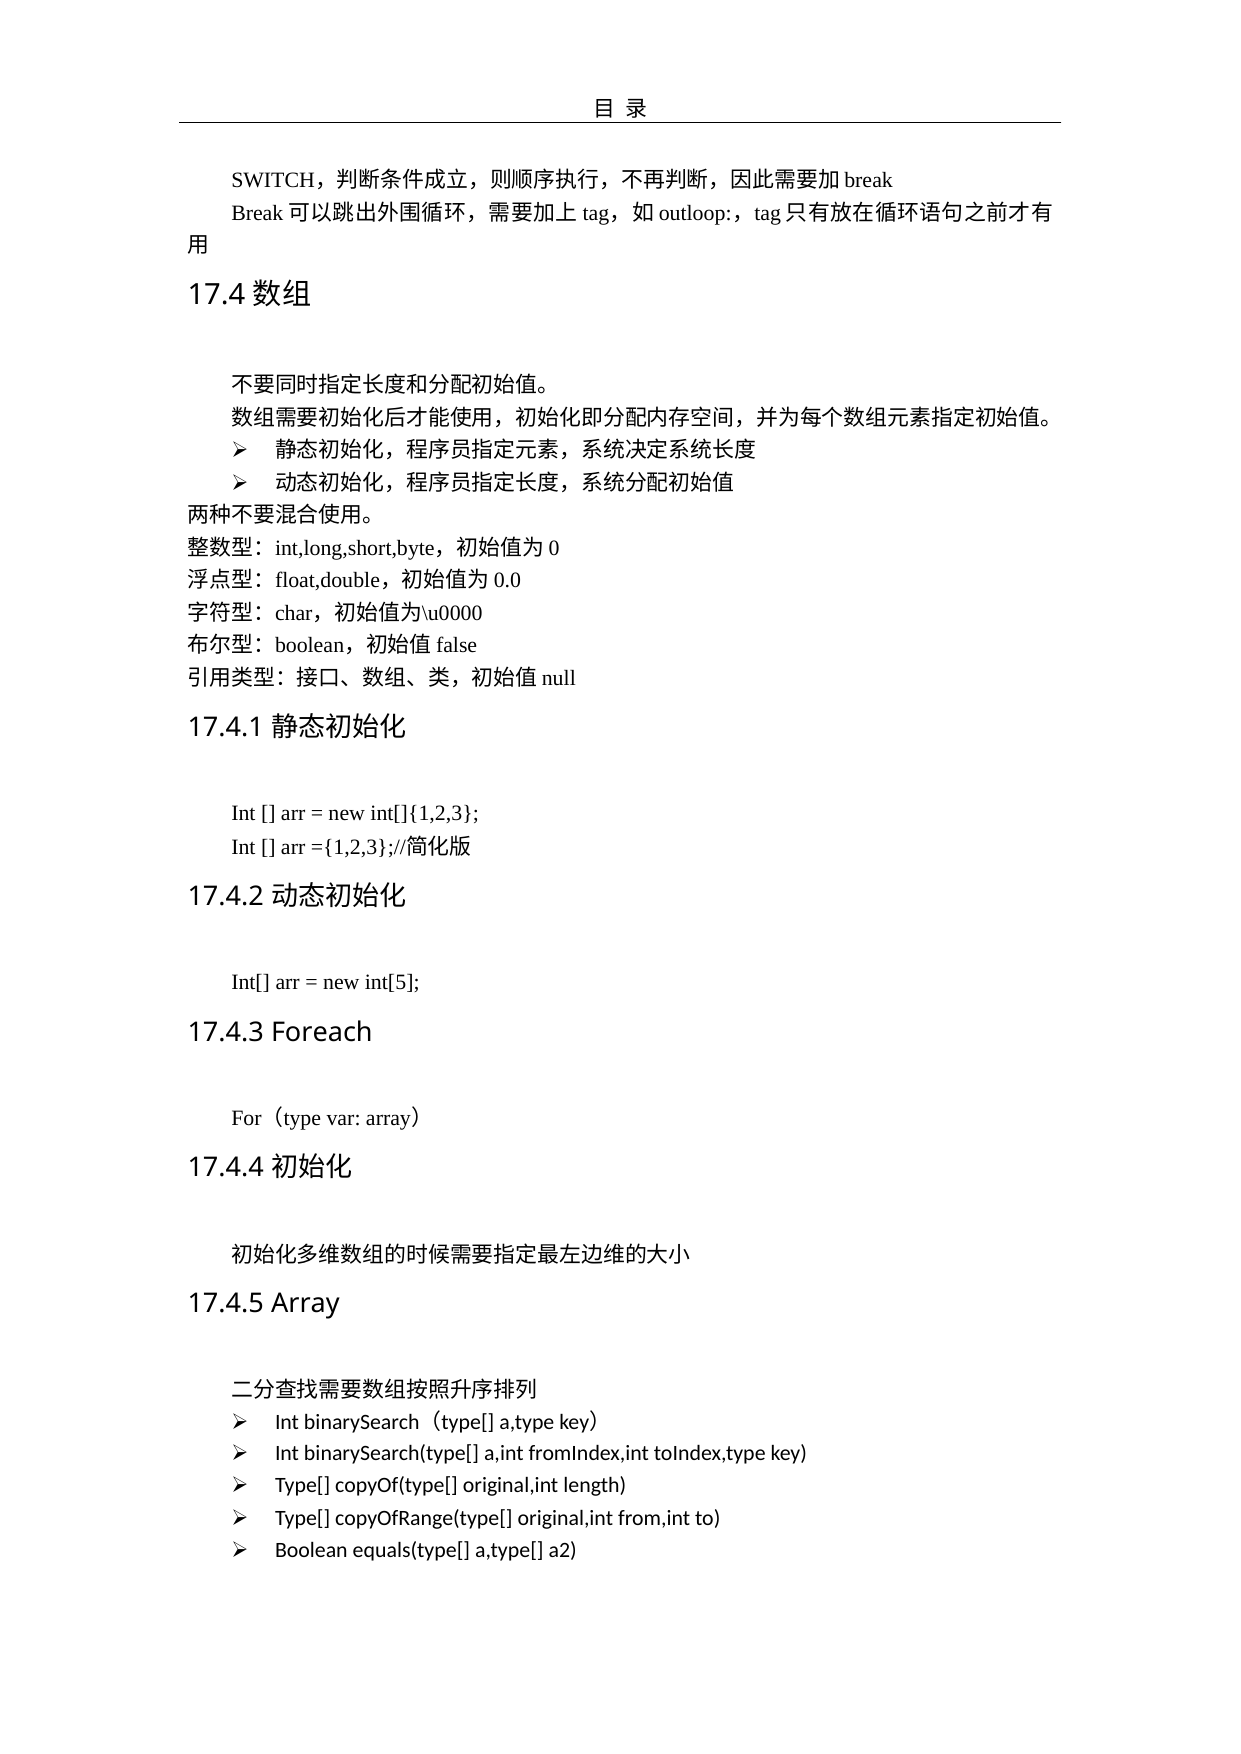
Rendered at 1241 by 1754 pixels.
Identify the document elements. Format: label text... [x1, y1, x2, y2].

text 两种不要混合使用。 [187, 497, 1053, 529]
subtitle 初始化 [187, 1132, 1053, 1197]
subtitle 数组 [187, 259, 1053, 324]
text 浮点型：float,double，初始值为0.0 [187, 562, 1053, 594]
list 静态初始化，程序员指定元素，系统决定系统长度 [231, 432, 1053, 464]
text Int[] arr = new int[5]; [187, 966, 1053, 998]
text For（type var: array） [187, 1100, 1053, 1132]
text 初始化多维数组的时候需要指定最左边维的大小 [187, 1237, 1053, 1269]
subtitle Array [187, 1269, 1053, 1334]
text 不要同时指定长度和分配初始值。 [187, 367, 1053, 399]
text 数组需要初始化后才能使用，初始化即分配内存空间，并为每个数组元素指定初始值。 [187, 399, 1053, 432]
list Type[] copyOfRange(type[] original,int from,int to) [231, 1501, 1053, 1534]
text 字符型：char，初始值为\u0000 [187, 594, 1053, 627]
text Int [] arr ={1,2,3};//简化版 [187, 829, 1053, 861]
list 动态初始化，程序员指定长度，系统分配初始值 [231, 464, 1053, 497]
text 整数型：int,long,short,byte，初始值为0 [187, 529, 1053, 562]
text Break可以跳出外围循环，需要加上tag，如outloop:，tag只有放在循环语句之前才有用 [187, 194, 1053, 259]
subtitle Foreach [187, 998, 1053, 1063]
list Boolean equals(type[] a,type[] a2) [231, 1534, 1053, 1566]
subtitle 静态初始化 [187, 692, 1053, 757]
text 布尔型：boolean，初始值false [187, 627, 1053, 659]
text 引用类型：接口、数组、类，初始值null [187, 659, 1053, 692]
text 二分查找需要数组按照升序排列 [187, 1371, 1053, 1404]
text Int [] arr = new int[]{1,2,3}; [187, 796, 1053, 829]
list Int binarySearch（type[] a,type key） [231, 1404, 1053, 1436]
subtitle 动态初始化 [187, 861, 1053, 926]
list Type[] copyOf(type[] original,int length) [231, 1469, 1053, 1501]
list Int binarySearch(type[] a,int fromIndex,int toIndex,type key) [231, 1436, 1053, 1469]
text SWITCH，判断条件成立，则顺序执行，不再判断，因此需要加break [187, 162, 1053, 194]
